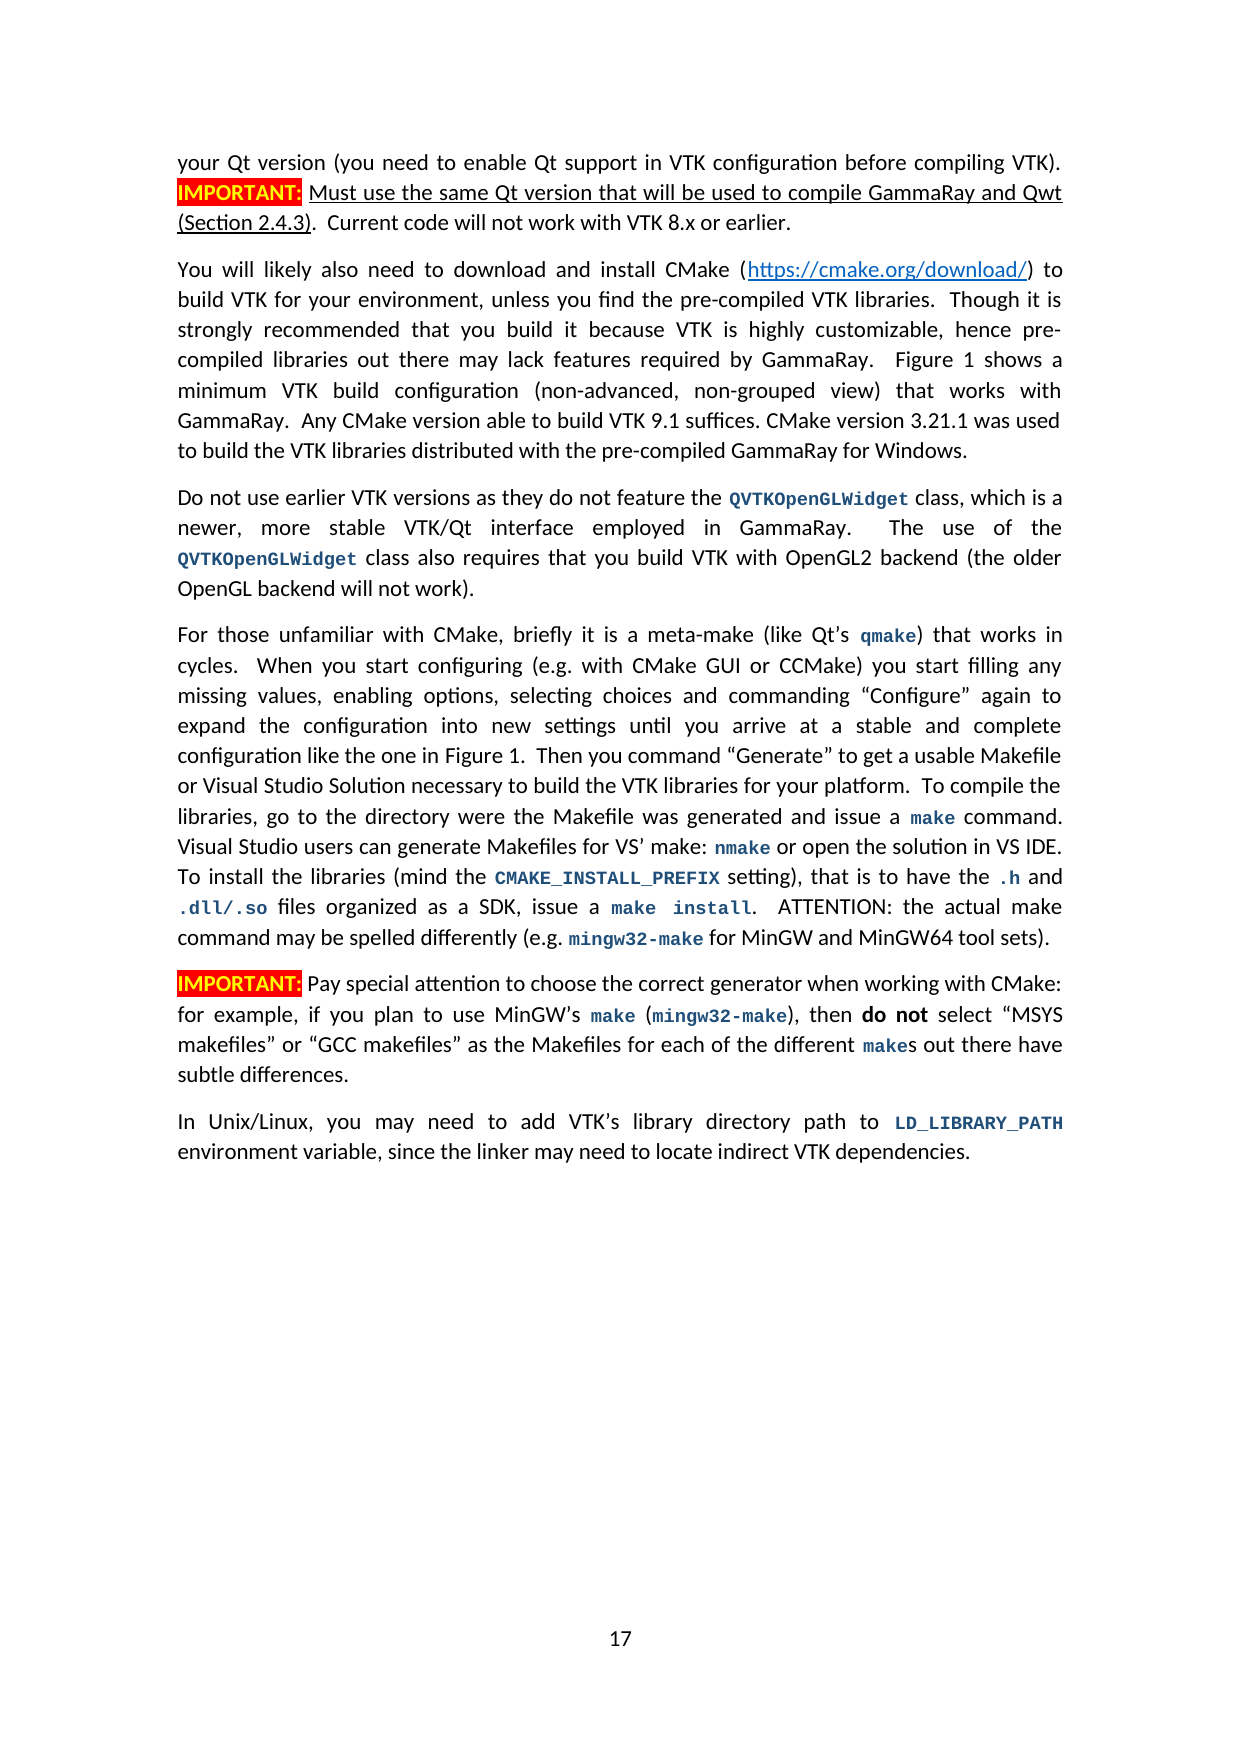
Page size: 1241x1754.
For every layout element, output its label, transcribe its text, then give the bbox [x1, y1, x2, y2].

text You will likely also need to download and install CMake (https://cmake.org/download/) to build VTK for your environment, unless you find the pre-compiled VTK libraries. Though it is strongly recommended that you build it because VTK is highly customizable, hence pre-compiled libraries out there may lack features required by GammaRay. Figure 1 shows a minimum VTK build configuration (non-advanced, non-grouped view) that works with GammaRay. Any CMake version able to build VTK 9.1 suffices. CMake version 3.21.1 was used to build the VTK libraries distributed with the pre-compiled GammaRay for Windows. [177, 255, 1063, 464]
text For those unfamiliar with CMake, briefly it is a meta-make (like Qt’s qmake) that works in cycles. When you start configuring (e.g. with CMake GUI or CCMake) you start filling any missing values, enabling options, selecting choices and commanding “Configure” again to expand the configuration into new settings until you arrive at a stable and complete configuration like the one in Figure 1. Then you command “Generate” to get a usable Makefile or Visual Studio Solution necessary to build the VTK libraries for your platform. To compile the libraries, go to the directory were the Makefile was generated and issue a make command. Visual Studio users can generate Makefiles for VS’ make: nmake or open the solution in VS IDE. To install the libraries (mind the CMAKE_INSTALL_PREFIX setting), that is to have the .h and .dll/.so files organized as a SDK, issue a make install. ATTENTION: the actual make command may be spelled differently (e.g. mingw32-make for MinGW and MinGW64 tool sets). [177, 621, 1063, 951]
text IMPORTANT: Pay special attention to choose the correct generator when working with CMake: for example, if you plan to use MinGW’s make (mingw32-make), then do not select “MSYS makefiles” or “GCC makefiles” as the Makefiles for each of the different makes out there have subtle differences. [177, 969, 1063, 1088]
text Do not use earlier VTK versions as they do not feature the QVTKOpenGLWidget class, which is a newer, more stable VTK/Qt interface employed in GammaRay. The use of the QVTKOpenGLWidget class also requires that you build VTK with OpenGL2 backend (the older OpenGL backend will not work). [177, 483, 1063, 602]
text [177, 148, 1063, 236]
text In Unix/Linux, you may need to add VTK’s library directory path to LD_LIBRARY_PATH environment variable, since the linker may need to locate indirect VTK dependencies. [177, 1107, 1063, 1165]
